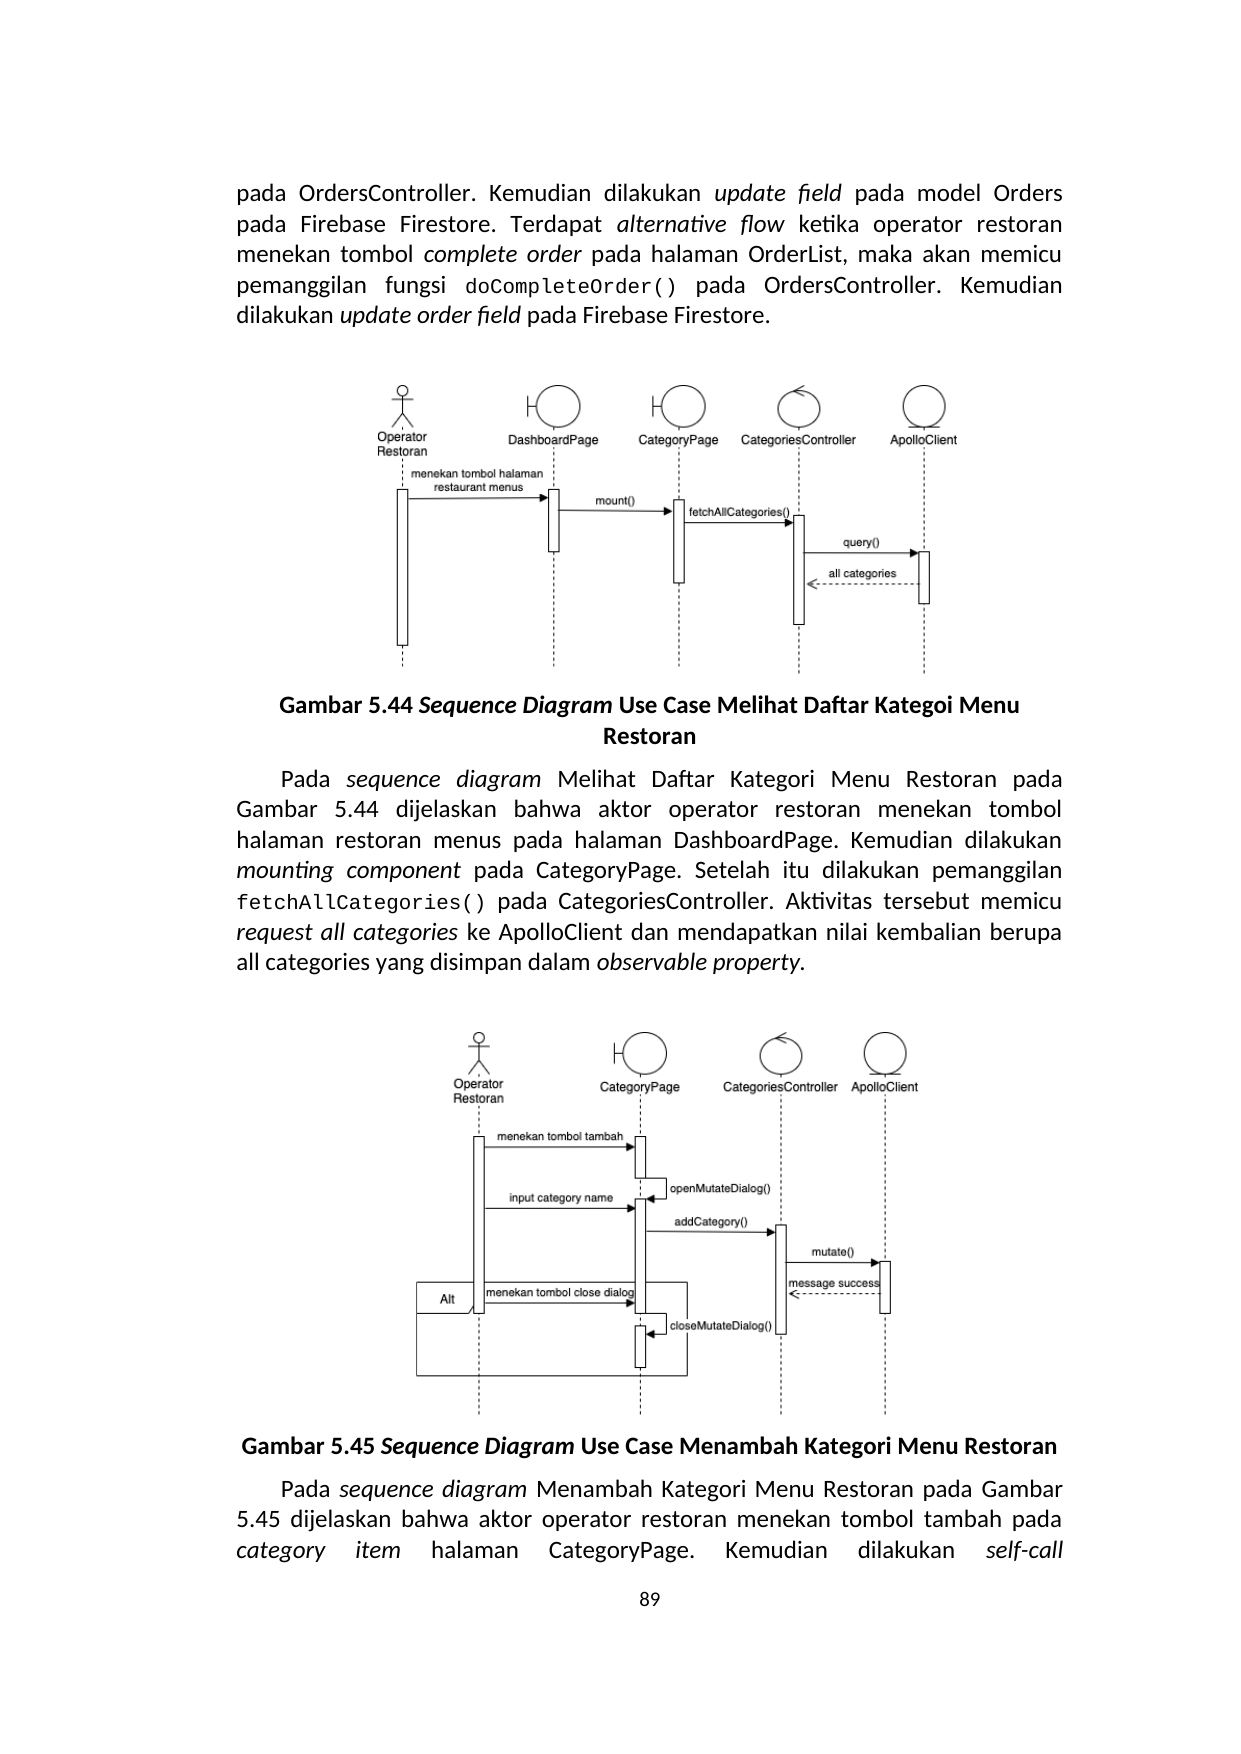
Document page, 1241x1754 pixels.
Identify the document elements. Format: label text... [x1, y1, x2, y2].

picture [416, 1032, 919, 1418]
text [236, 1473, 1063, 1565]
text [236, 177, 1063, 330]
picture [377, 385, 957, 677]
